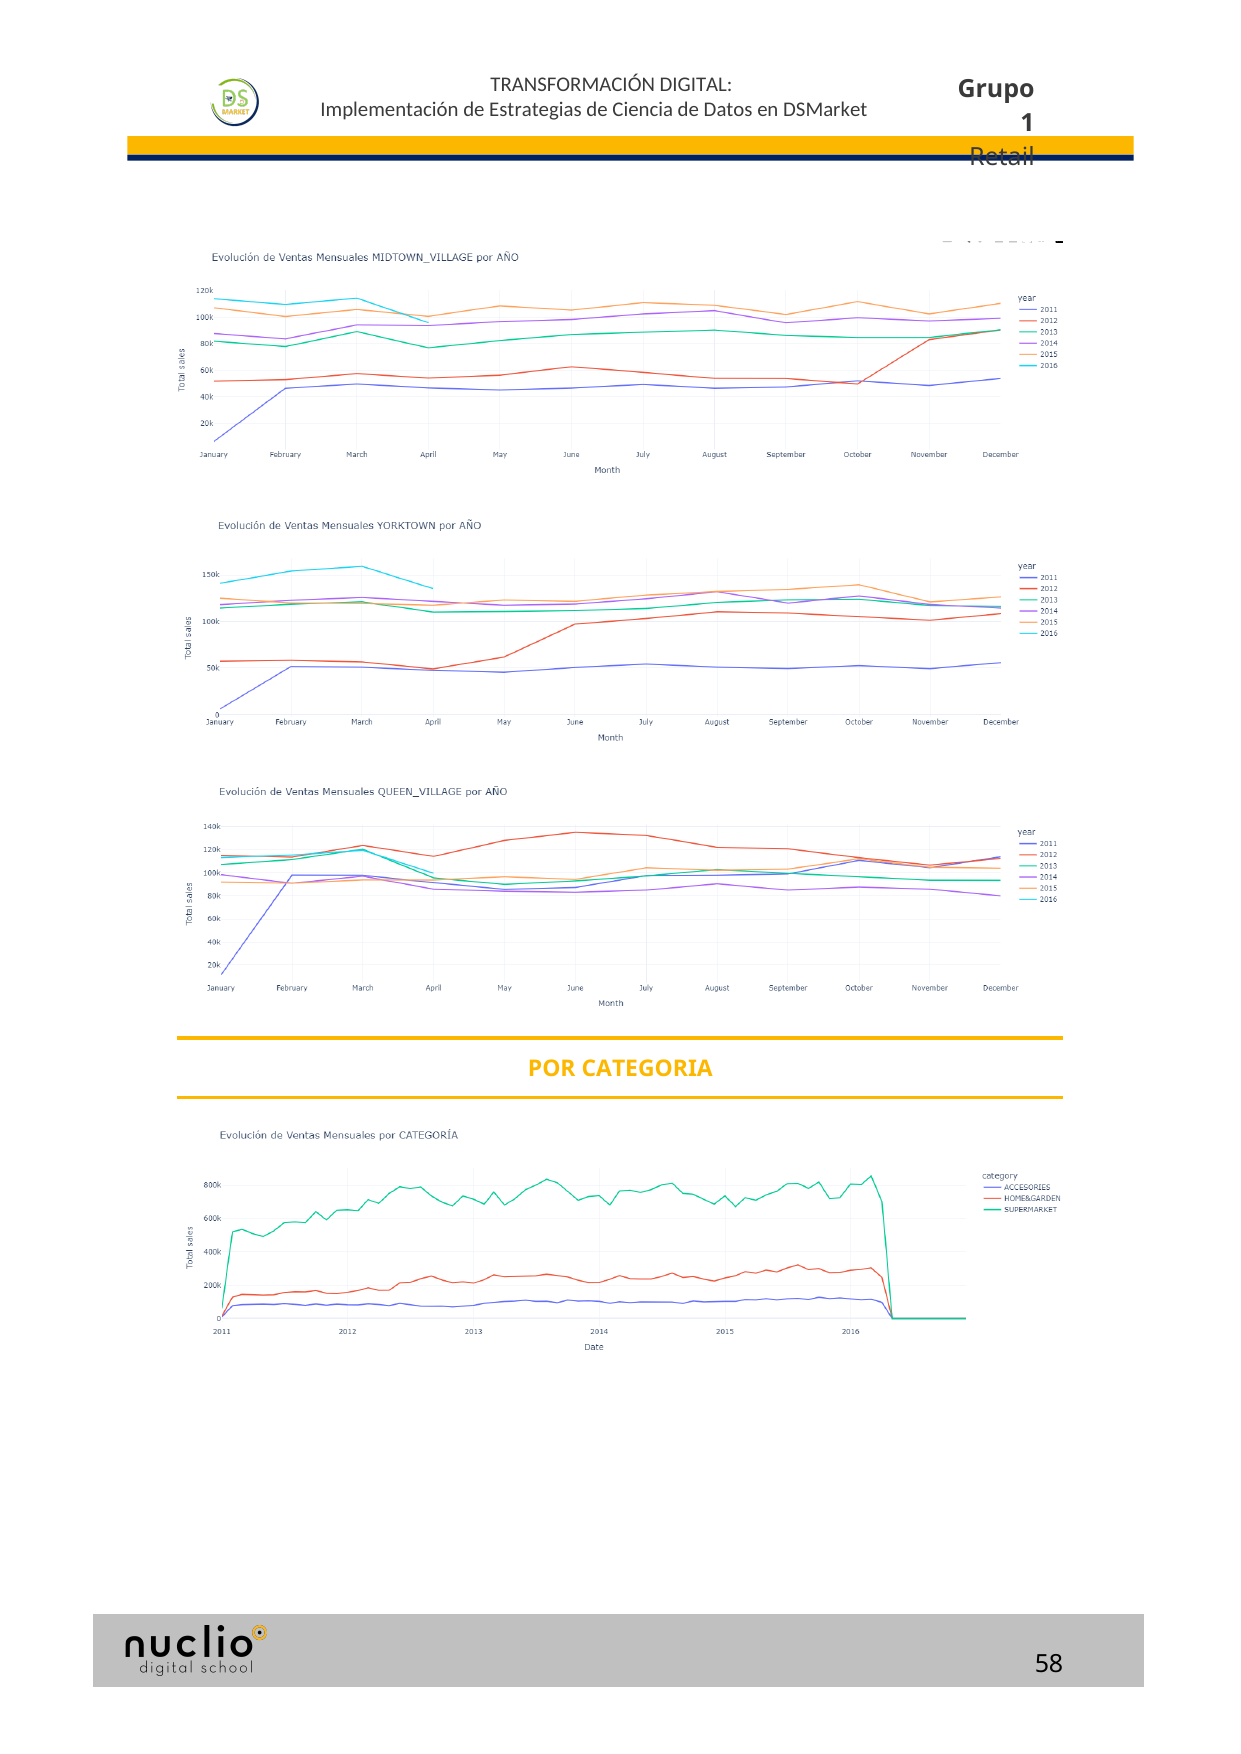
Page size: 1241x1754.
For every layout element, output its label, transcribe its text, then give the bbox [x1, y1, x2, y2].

text POR CATEGORIA [177, 1040, 1063, 1096]
picture [177, 1112, 1063, 1362]
picture [205, 70, 264, 127]
picture [125, 1625, 267, 1676]
picture [177, 504, 1063, 746]
picture [177, 241, 1063, 481]
picture [177, 769, 1063, 1013]
